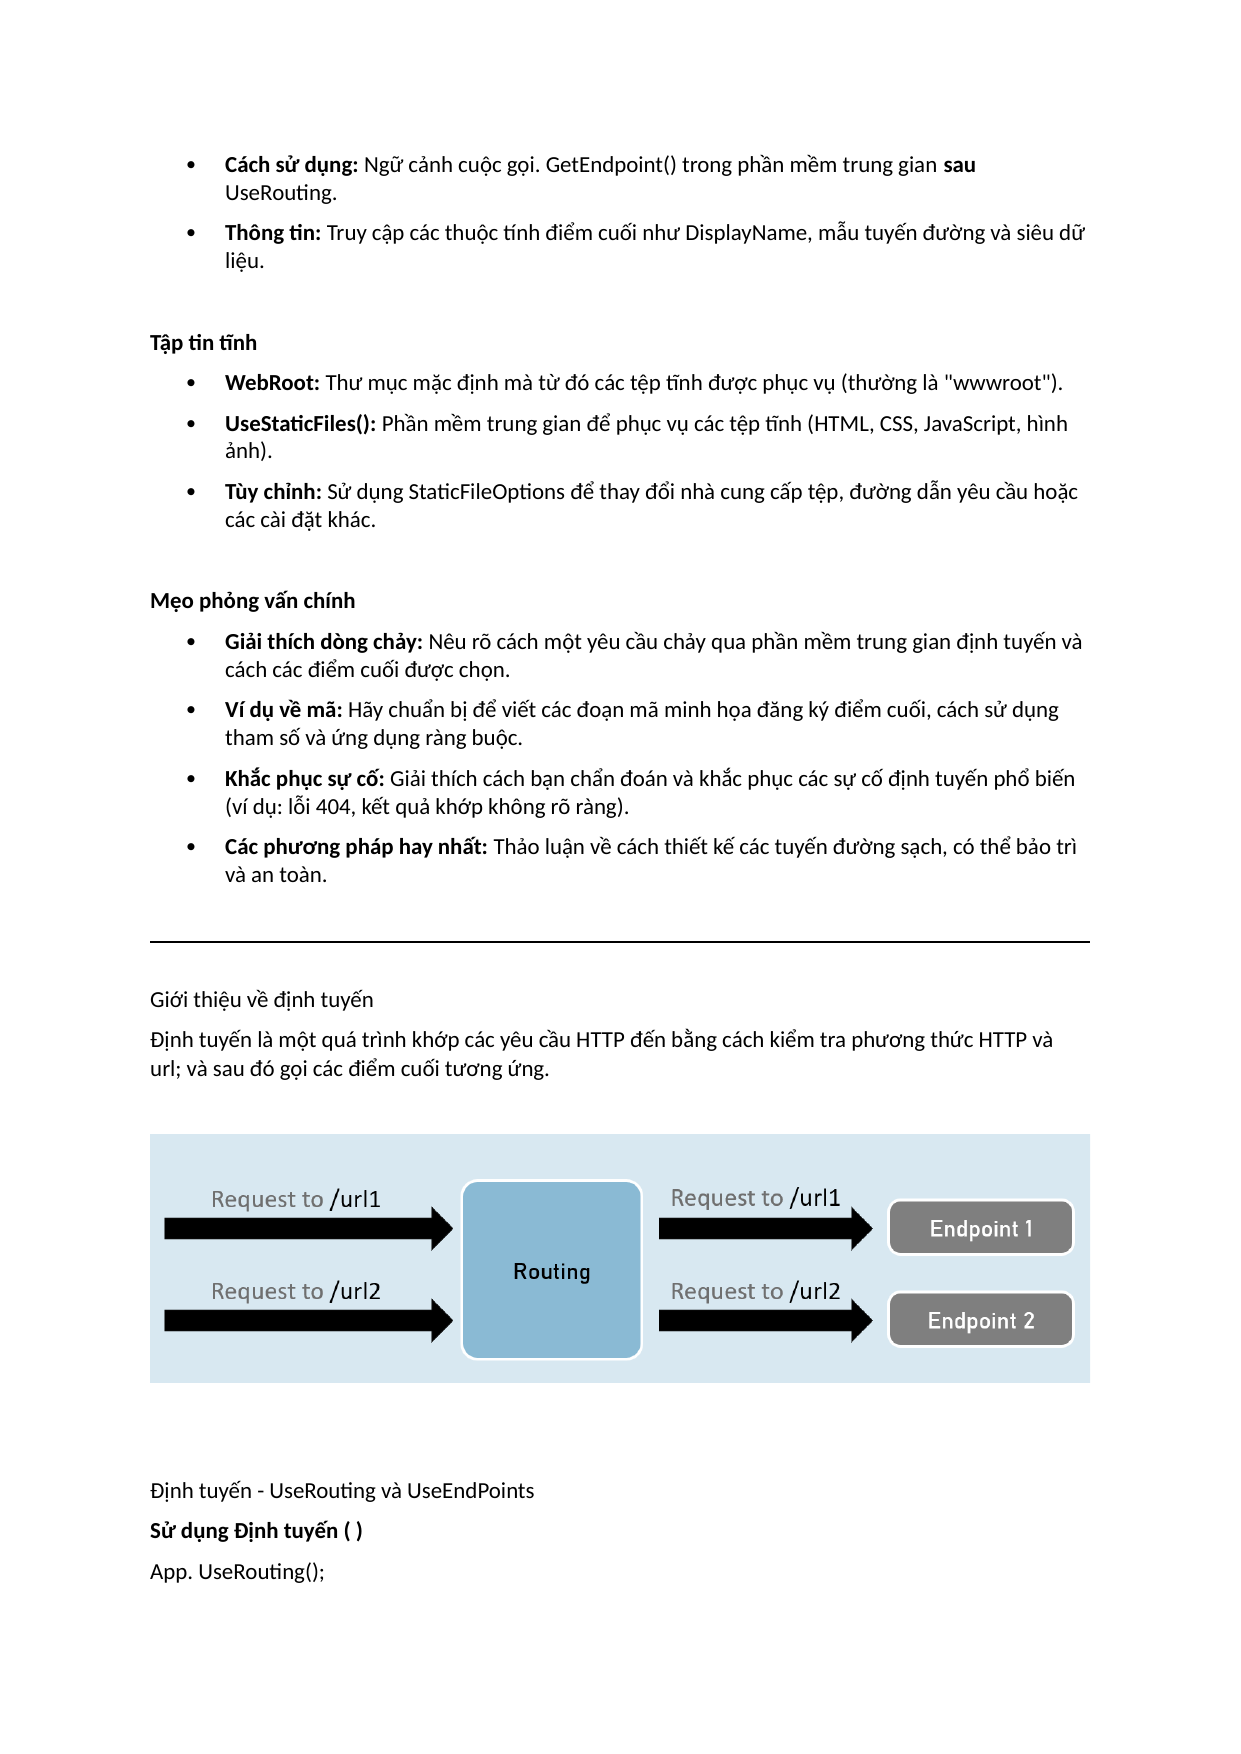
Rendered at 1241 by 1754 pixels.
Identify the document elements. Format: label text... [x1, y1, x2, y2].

text App. UseRouting(); [150, 1557, 1090, 1585]
picture [150, 1134, 1091, 1383]
text Tập tin tĩnh [150, 328, 1090, 356]
list Cách sử dụng: Ngữ cảnh cuộc gọi. GetEndpoint() trong phần mềm trung gian sau UseRouting. [187, 150, 1090, 206]
list Các phương pháp hay nhất: Thảo luận về cách thiết kế các tuyến đường sạch, có thể bảo trì và an toàn. [187, 832, 1090, 888]
list Giải thích dòng chảy: Nêu rõ cách một yêu cầu chảy qua phần mềm trung gian định tuyến và cách các điểm cuối được chọn. [187, 627, 1090, 683]
text Định tuyến - UseRouting và UseEndPoints [150, 1476, 1090, 1504]
list WebRoot: Thư mục mặc định mà từ đó các tệp tĩnh được phục vụ (thường là "wwwroot"). [187, 368, 1090, 396]
text Giới thiệu về định tuyến [150, 985, 1090, 1013]
text Mẹo phỏng vấn chính [150, 586, 1090, 614]
list UseStaticFiles(): Phần mềm trung gian để phục vụ các tệp tĩnh (HTML, CSS, JavaScript, hình ảnh). [187, 409, 1090, 465]
text Sử dụng Định tuyến ( ) [150, 1516, 1090, 1544]
list Tùy chỉnh: Sử dụng StaticFileOptions để thay đổi nhà cung cấp tệp, đường dẫn yêu cầu hoặc các cài đặt khác. [187, 477, 1090, 533]
list Thông tin: Truy cập các thuộc tính điểm cuối như DisplayName, mẫu tuyến đường và siêu dữ liệu. [187, 218, 1090, 274]
list Khắc phục sự cố: Giải thích cách bạn chẩn đoán và khắc phục các sự cố định tuyến phổ biến (ví dụ: lỗi 404, kết quả khớp không rõ ràng). [187, 764, 1090, 820]
list Ví dụ về mã: Hãy chuẩn bị để viết các đoạn mã minh họa đăng ký điểm cuối, cách sử dụng tham số và ứng dụng ràng buộc. [187, 695, 1090, 751]
text Định tuyến là một quá trình khớp các yêu cầu HTTP đến bằng cách kiểm tra phương thức HTTP và url; và sau đó gọi các điểm cuối tương ứng. [150, 1026, 1090, 1082]
